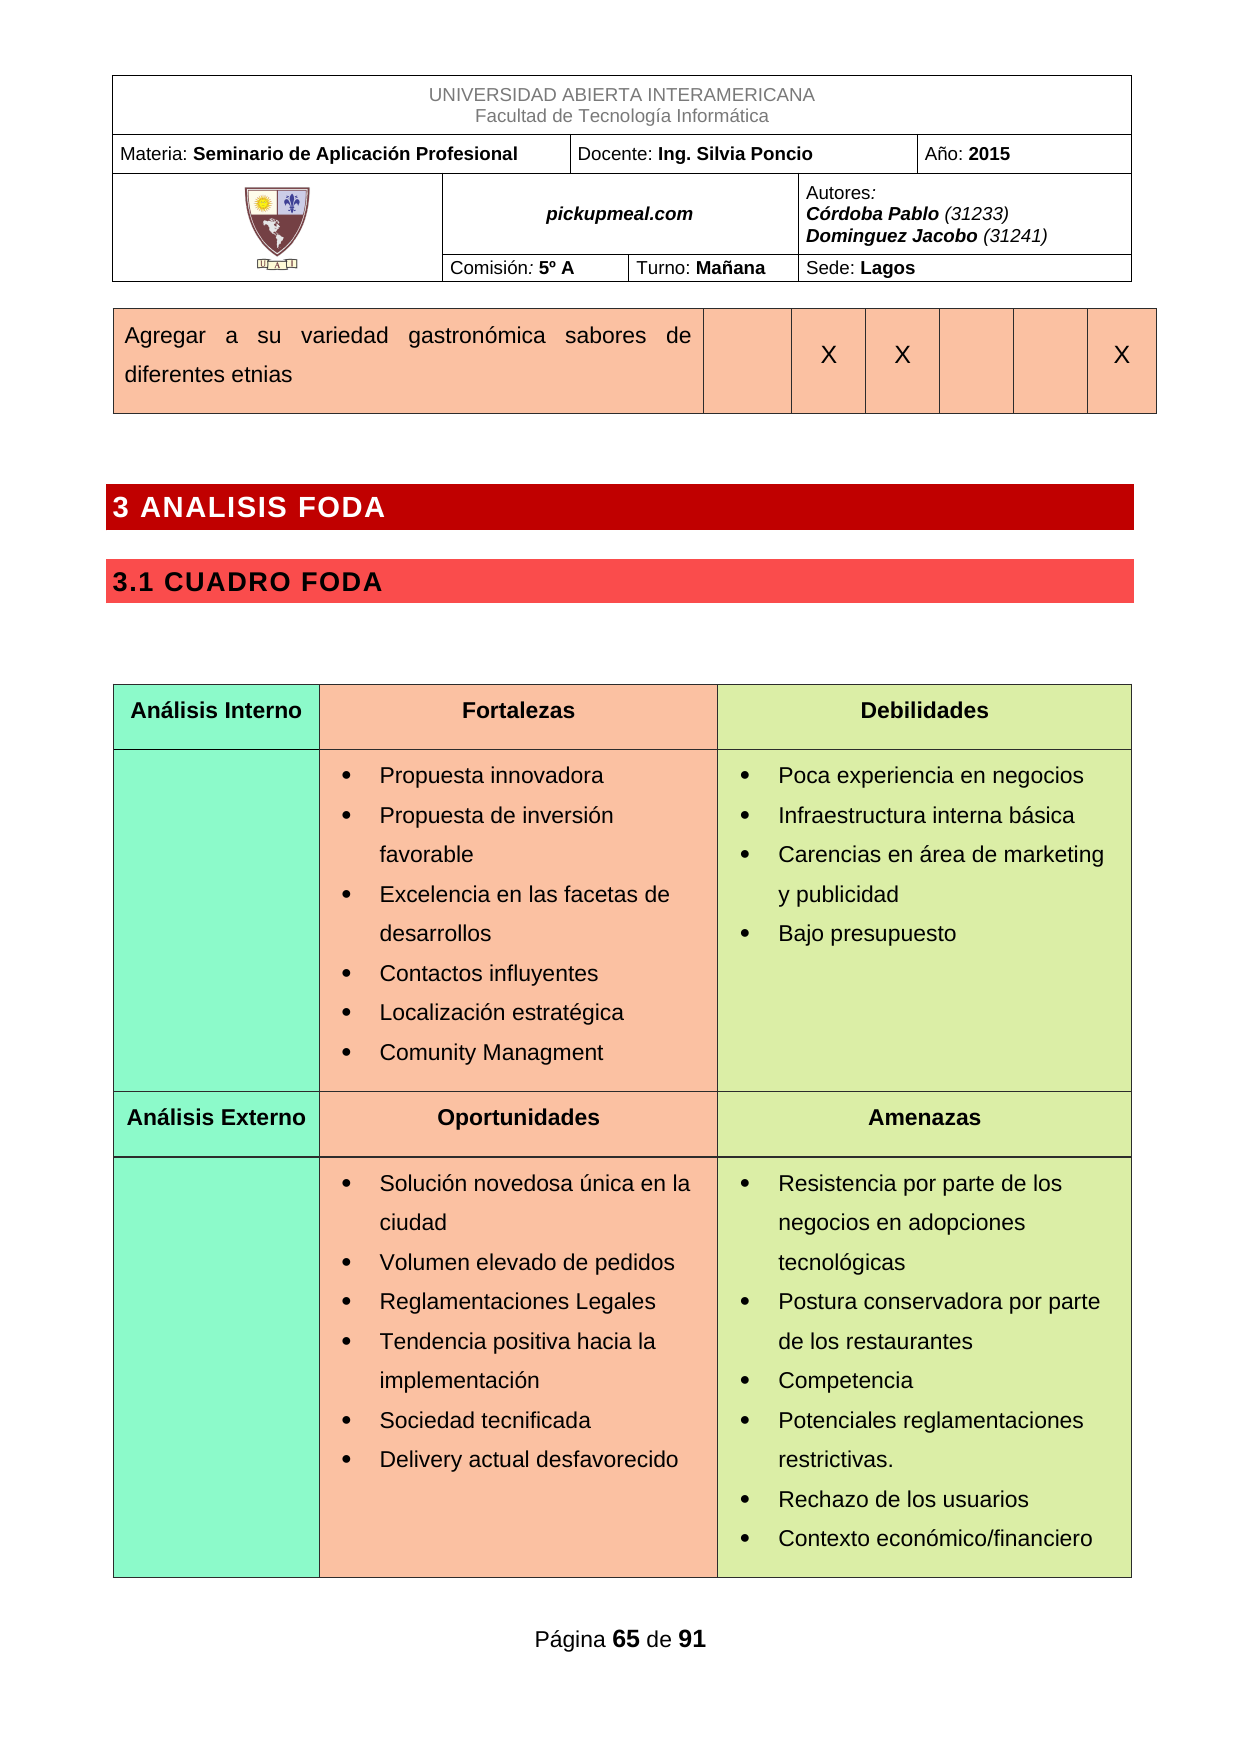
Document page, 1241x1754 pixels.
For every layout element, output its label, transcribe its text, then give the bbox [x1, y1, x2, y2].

table_cell X [792, 309, 865, 413]
table_cell Análisis Externo [114, 1092, 319, 1156]
subtitle 3 Analisis FODA [113, 491, 1128, 524]
table_header Fortalezas [320, 685, 717, 749]
table_cell [1014, 309, 1087, 413]
table_cell Amenazas [718, 1092, 1131, 1156]
table_cell [704, 309, 791, 413]
table_header Análisis Interno [114, 685, 319, 749]
table_cell Poca experiencia en negocios Infraestructura interna básica Carencias en área de marketing y publicidad Bajo presupuesto [718, 750, 1131, 1091]
table_cell X [1088, 309, 1156, 413]
picture [230, 182, 325, 273]
table_cell X [866, 309, 939, 413]
table_cell Agregar a su variedad gastronómica sabores de diferentes etnias [114, 309, 703, 413]
table_cell [114, 1158, 319, 1577]
table_cell Propuesta innovadora Propuesta de inversión favorable Excelencia en las facetas de desarrollos Contactos influyentes Localización estratégica Comunity Managment [320, 750, 717, 1091]
table_cell [940, 309, 1013, 413]
subtitle 3.1 Cuadro foda [113, 566, 1128, 597]
table_cell Resistencia por parte de los negocios en adopciones tecnológicas Postura conservadora por parte de los restaurantes Competencia Potenciales reglamentaciones restrictivas. Rechazo de los usuarios Contexto económico/financiero [718, 1158, 1131, 1577]
table_header Debilidades [718, 685, 1131, 749]
table_cell Solución novedosa única en la ciudad Volumen elevado de pedidos Reglamentaciones Legales Tendencia positiva hacia la implementación Sociedad tecnificada Delivery actual desfavorecido [320, 1158, 717, 1577]
table_cell Oportunidades [320, 1092, 717, 1156]
table_cell [114, 750, 319, 1091]
